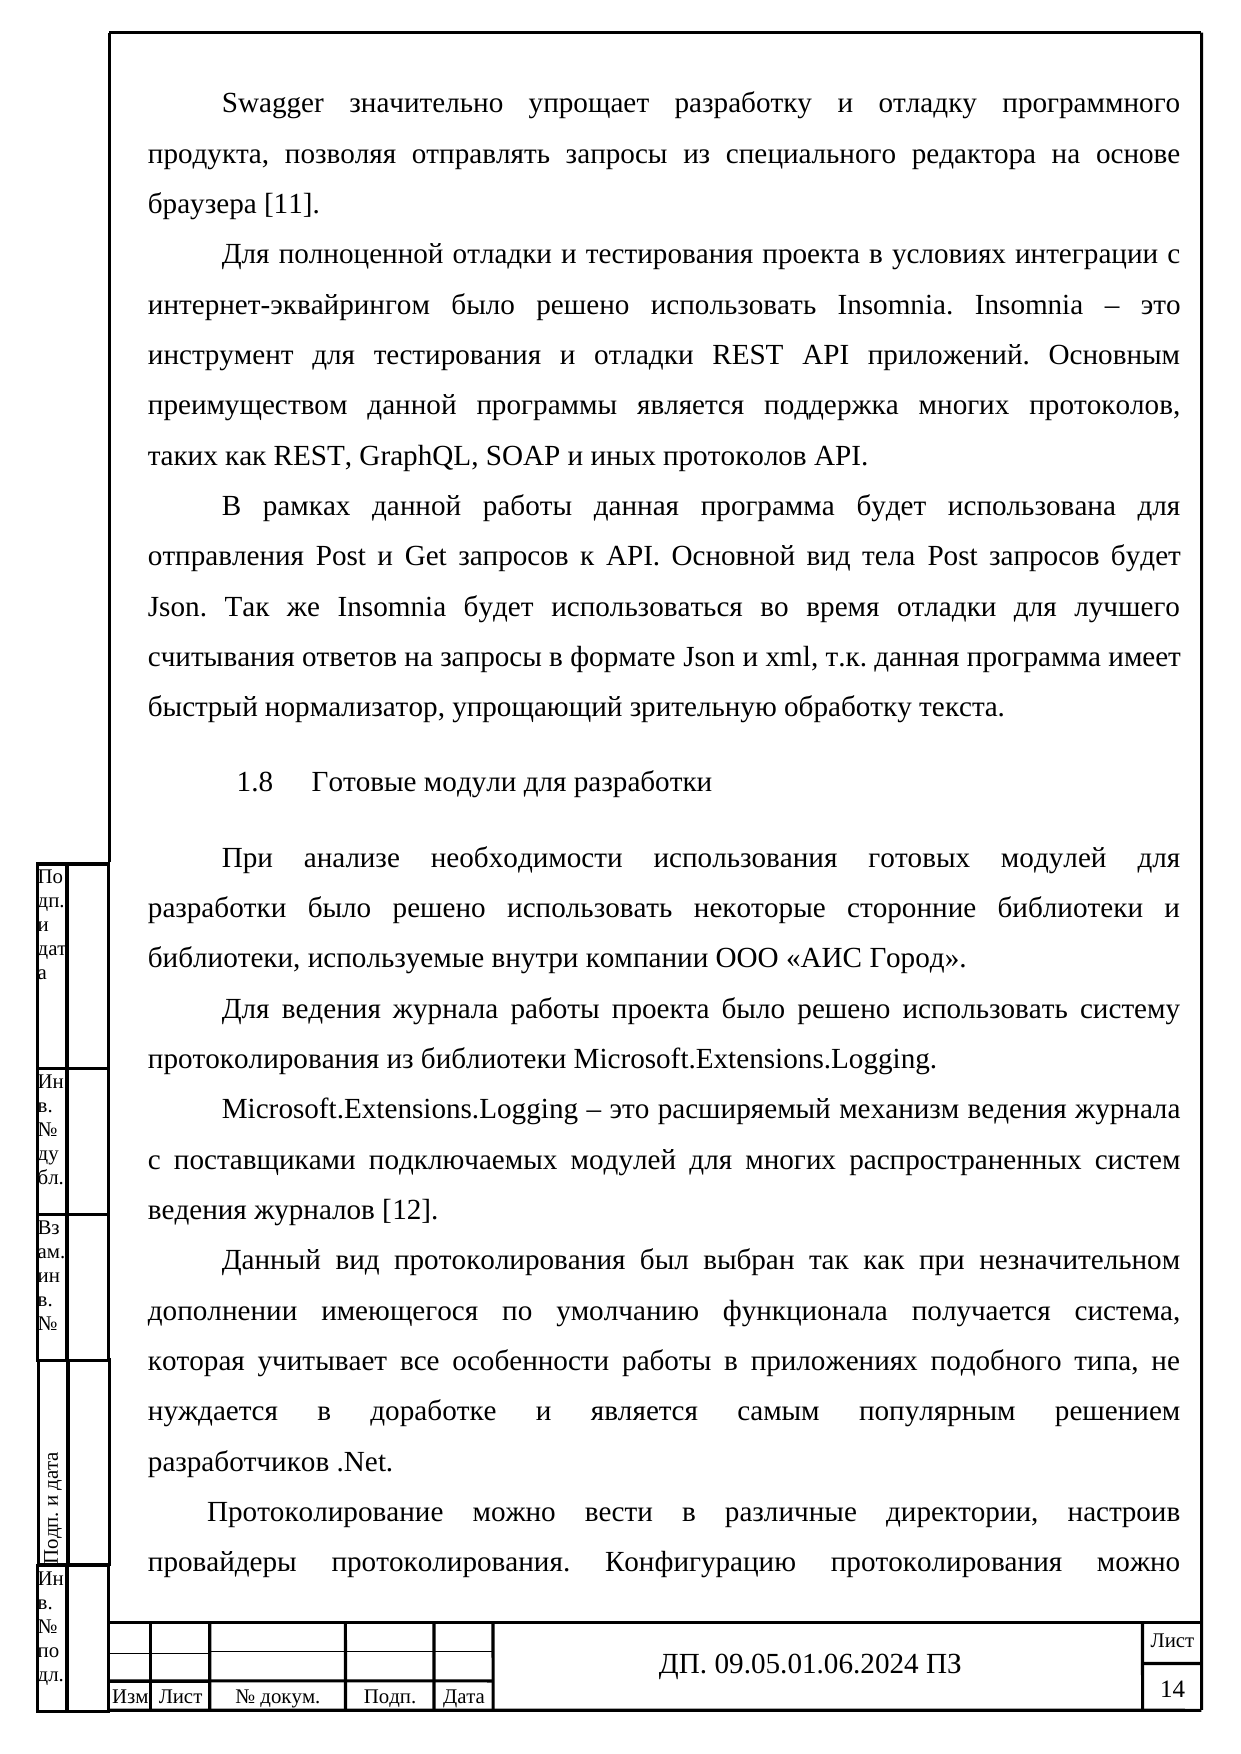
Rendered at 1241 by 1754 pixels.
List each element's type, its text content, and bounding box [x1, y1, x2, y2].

text Для ведения журнала работы проекта было решено использовать систему протоколирования из библиотеки Microsoft.Extensions.Logging. [148, 991, 1181, 1075]
text Microsoft.Extensions.Logging – это расширяемый механизм ведения журнала с поставщиками подключаемых модулей для многих распространенных систем ведения журналов [12]. [148, 1091, 1181, 1226]
text Для полноценной отладки и тестирования проекта в условиях интеграции с интернет-эквайрингом было решено использовать Insomnia. Insomnia – это инструмент для тестирования и отладки REST API приложений. Основным преимуществом данной программы является поддержка многих протоколов, таких как REST, GraphQL, SOAP и иных протоколов API. [148, 236, 1181, 471]
text В рамках данной работы данная программа будет использована для отправления Post и Get запросов к API. Основной вид тела Post запросов будет Json. Так же Insomnia будет использоваться во время отладки для лучшего считывания ответов на запросы в формате Json и xml, т.к. данная программа имеет быстрый нормализатор, упрощающий зрительную обработку текста. [148, 488, 1181, 723]
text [148, 1494, 1181, 1578]
text Данный вид протоколирования был выбран так как при незначительном дополнении имеющегося по умолчанию функционала получается система, которая учитывает все особенности работы в приложениях подобного типа, не нуждается в доработке и является самым популярным решением разработчиков .Net. [148, 1242, 1181, 1477]
list Готовые модули для разработки [236, 764, 1181, 798]
text При анализе необходимости использования готовых модулей для разработки было решено использовать некоторые сторонние библиотеки и библиотеки, используемые внутри компании ООО «АИС Город». [148, 840, 1181, 974]
text Swagger значительно упрощает разработку и отладку программного продукта, позволяя отправлять запросы из специального редактора на основе браузера [11]. [148, 86, 1181, 220]
